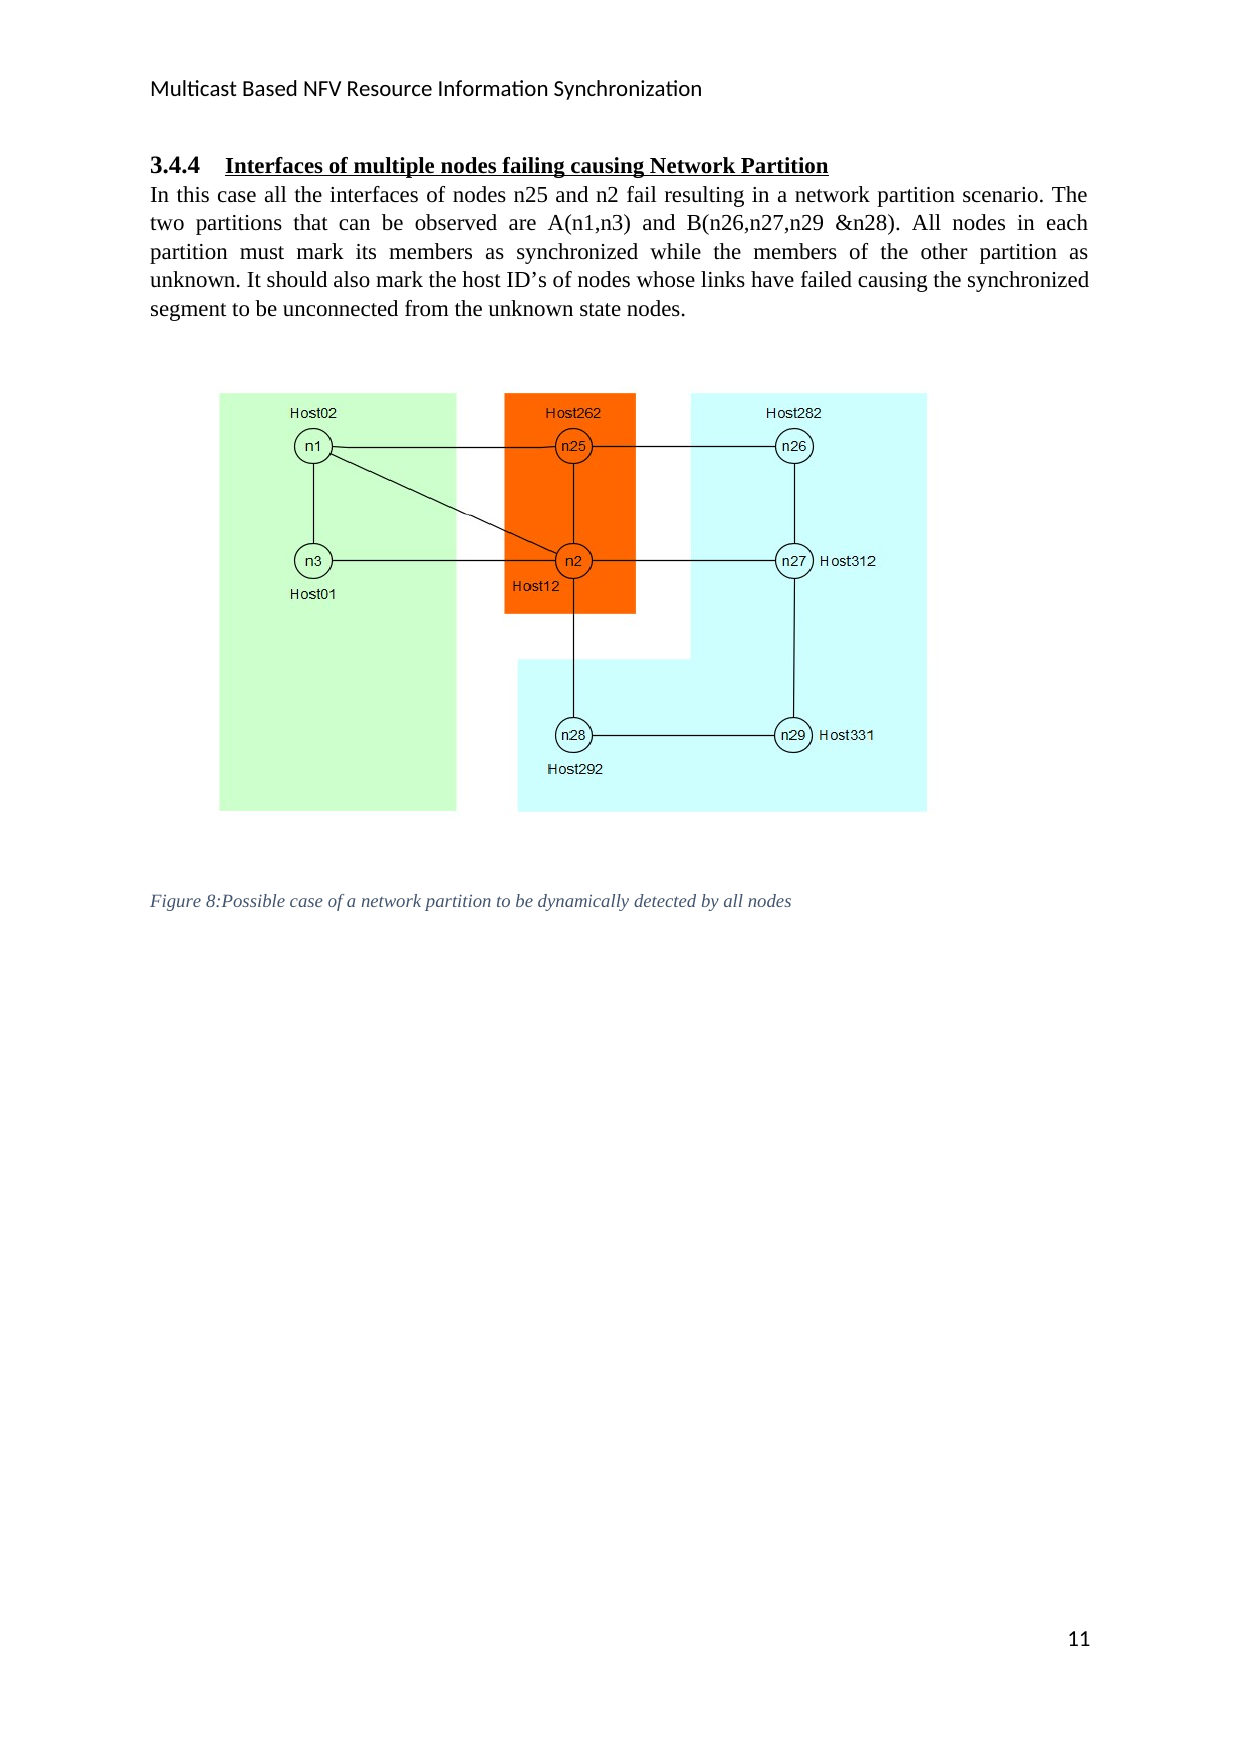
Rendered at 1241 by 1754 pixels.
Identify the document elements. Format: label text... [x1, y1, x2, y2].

text Figure 8:Possible case of a network partition to be dynamically detected by all nodes [150, 889, 1090, 911]
text In this case all the interfaces of nodes n25 and n2 fail resulting in a network partition scenario. The two partitions that can be observed are A(n1,n3) and B(n26,n27,n29 &n28). All nodes in each partition must mark its members as synchronized while the members of the other partition as unknown. It should also mark the host ID’s of nodes whose links have failed causing the synchronized segment to be unconnected from the unknown state nodes. [150, 181, 1090, 321]
subtitle Interfaces of multiple nodes failing causing Network Partition [150, 150, 1090, 179]
picture [150, 339, 1051, 865]
